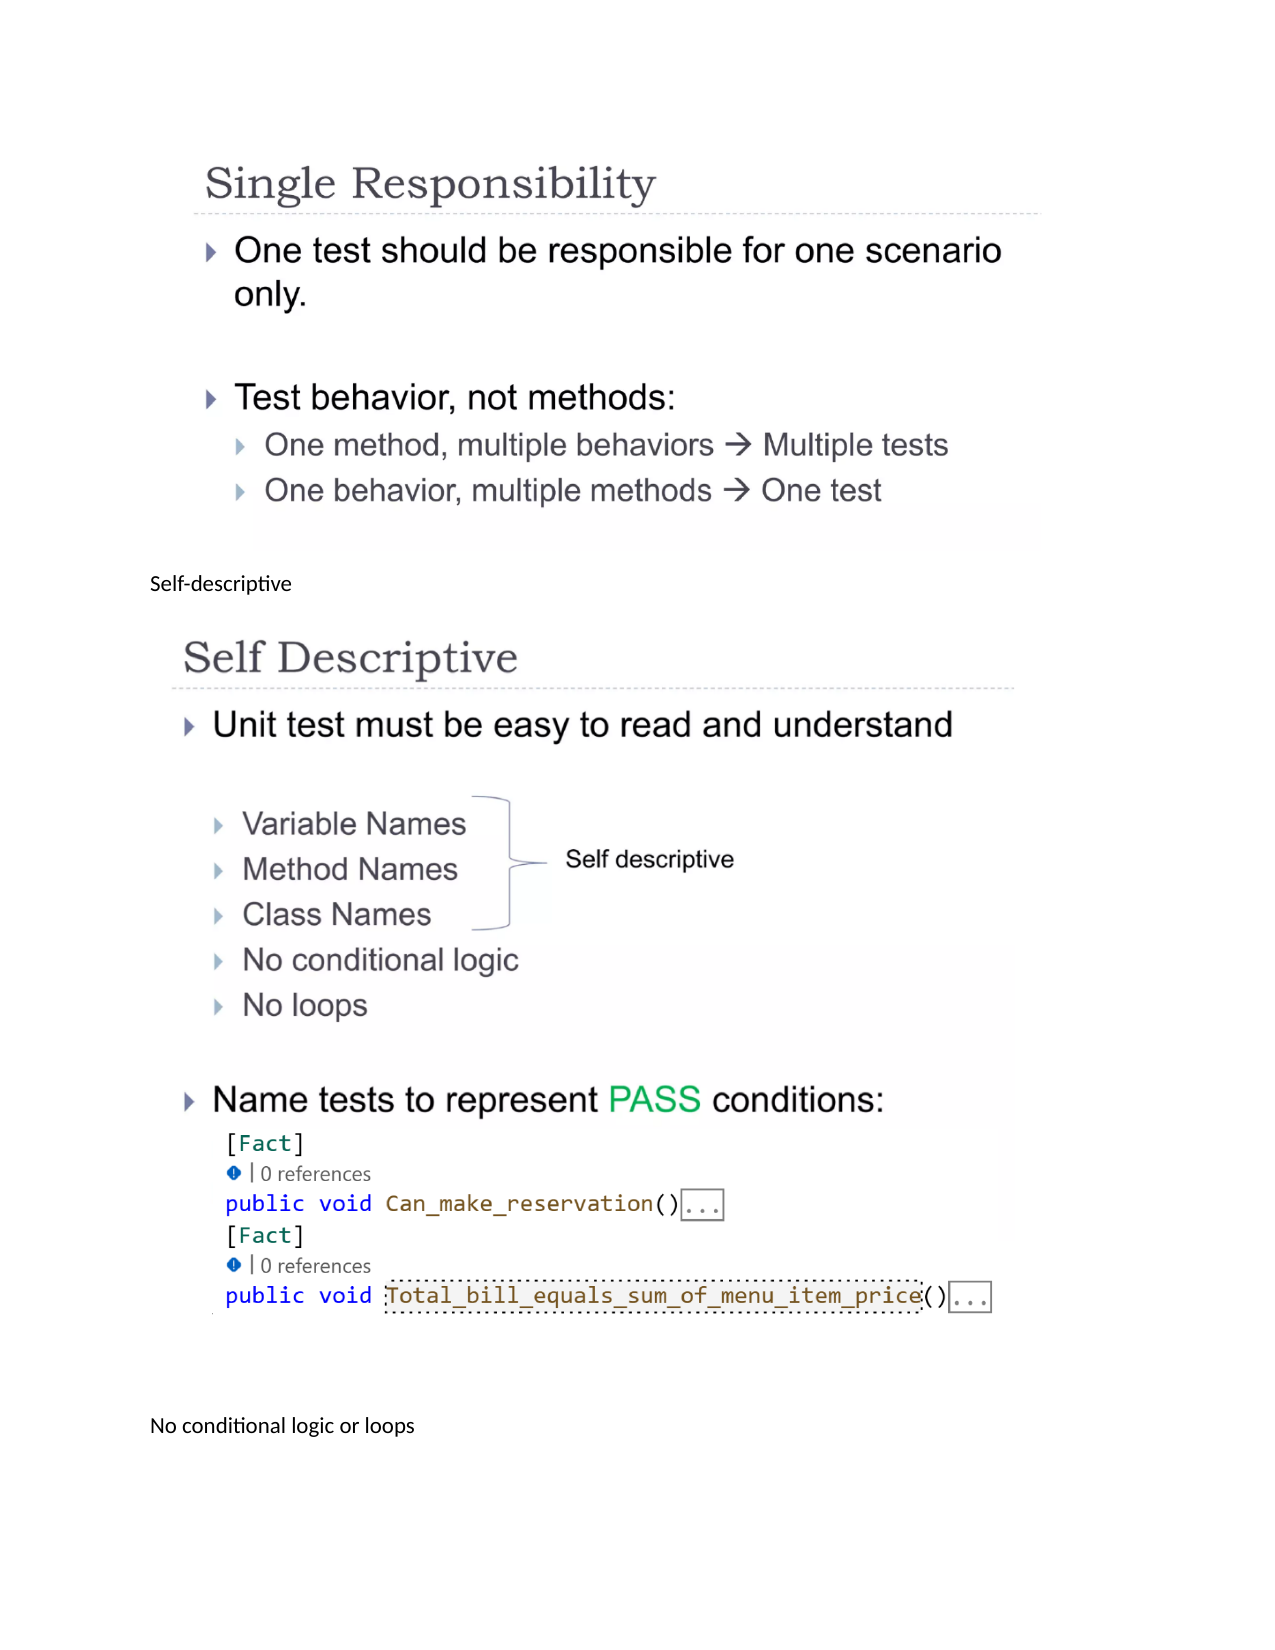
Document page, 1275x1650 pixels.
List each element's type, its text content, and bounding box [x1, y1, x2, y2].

text Self-descriptive [150, 569, 1125, 597]
picture [150, 150, 1042, 551]
picture [150, 616, 1023, 1346]
text No conditional logic or loops [150, 1411, 1125, 1439]
